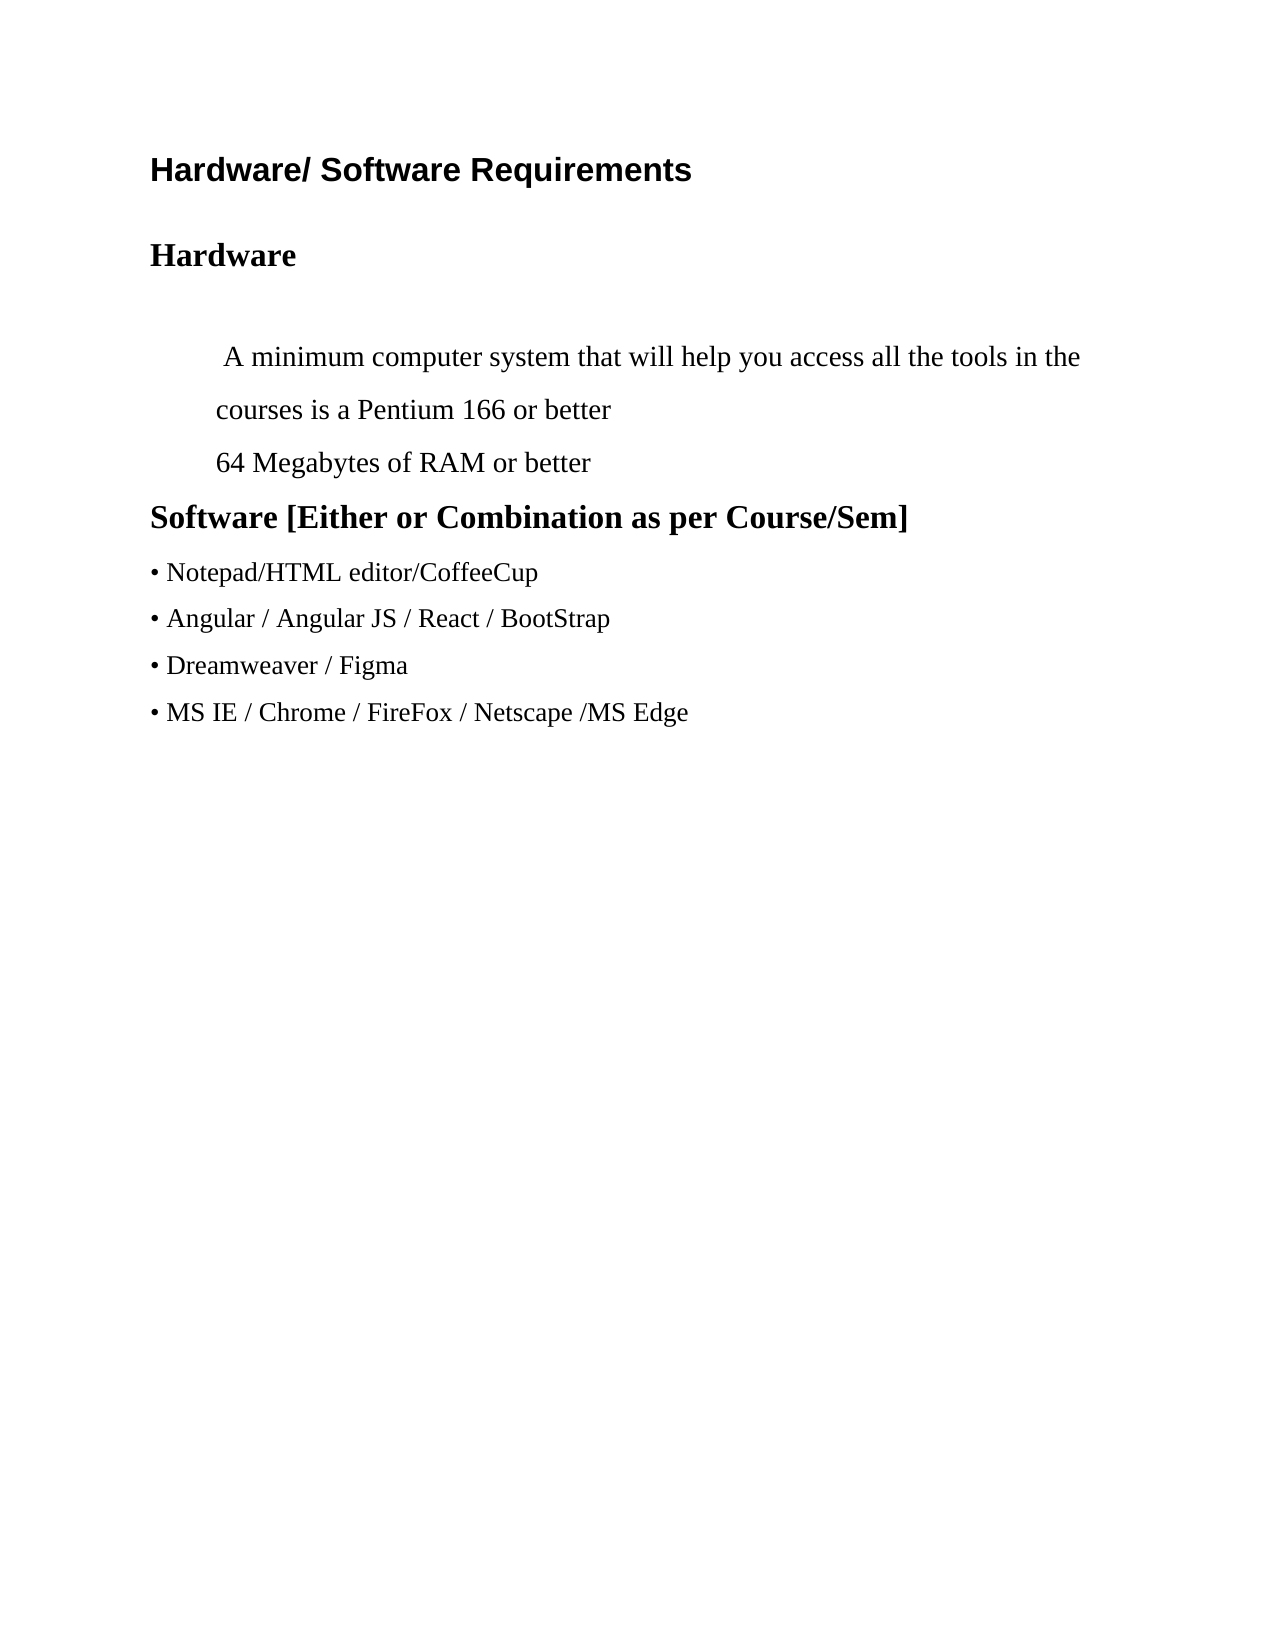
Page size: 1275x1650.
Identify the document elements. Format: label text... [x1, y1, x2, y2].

text • MS IE / Chrome / FireFox / Netscape /MS Edge [150, 696, 1125, 727]
text Hardware/ Software Requirements [150, 150, 1125, 188]
text A minimum computer system that will help you access all the tools in the [216, 339, 1125, 373]
text Hardware [150, 235, 1125, 273]
text courses is a Pentium 166 or better [216, 392, 1125, 426]
text 64 Megabytes of RAM or better [216, 445, 1125, 478]
text • Notepad/HTML editor/CoffeeCup [150, 556, 1125, 587]
text • Angular / Angular JS / React / BootStrap [150, 602, 1125, 634]
text • Dreamweaver / Figma [150, 649, 1125, 680]
text Software [Either or Combination as per Course/Sem] [150, 498, 1125, 536]
